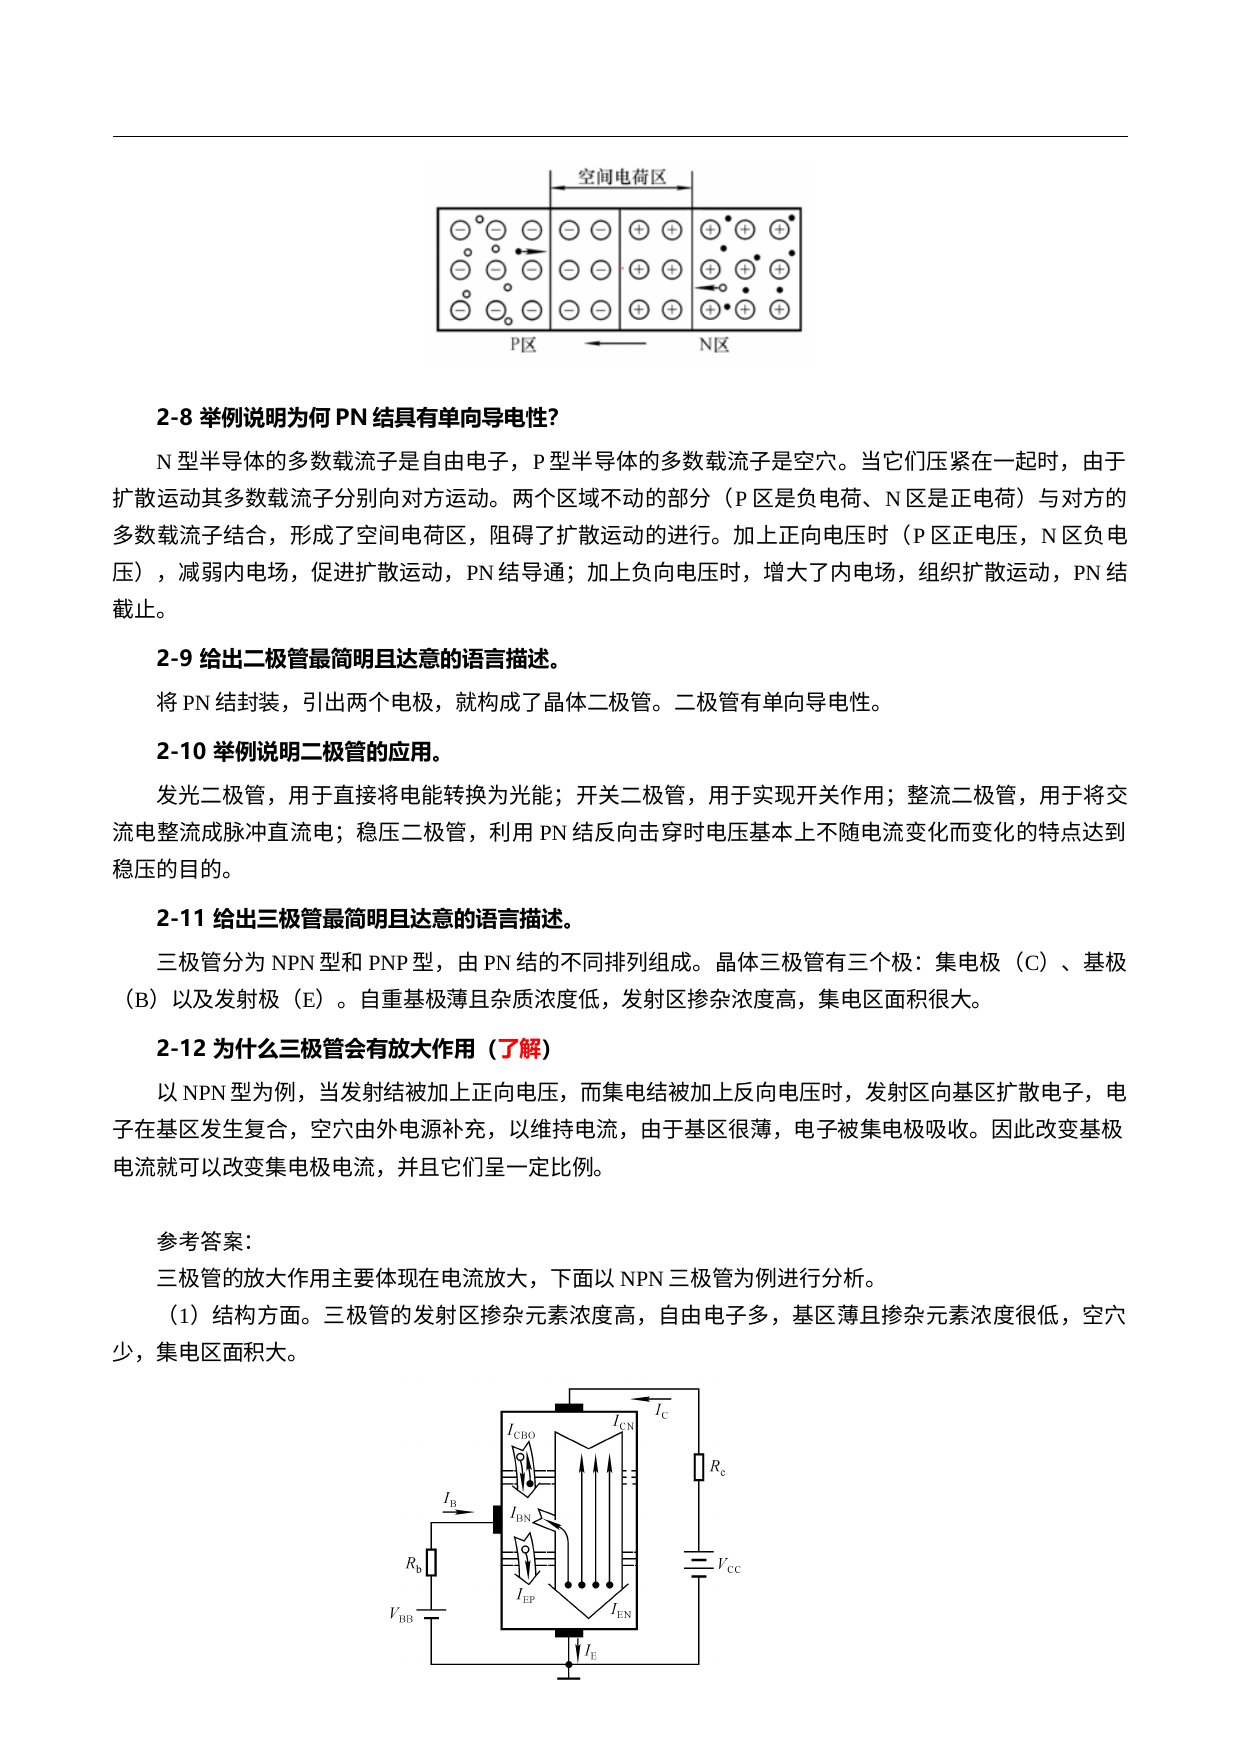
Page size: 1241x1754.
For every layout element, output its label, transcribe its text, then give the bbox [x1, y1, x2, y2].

text 参考答案： [112, 1221, 1128, 1258]
text 发光二极管，用于直接将电能转换为光能；开关二极管，用于实现开关作用；整流二极管，用于将交流电整流成脉冲直流电；稳压二极管，利用PN结反向击穿时电压基本上不随电流变化而变化的特点达到稳压的目的。 [112, 776, 1128, 887]
subtitle 2-10 举例说明二极管的应用。 [112, 732, 1128, 769]
subtitle 2-12 为什么三极管会有放大作用（了解） [112, 1029, 1128, 1066]
text N型半导体的多数载流子是自由电子，P型半导体的多数载流子是空穴。当它们压紧在一起时，由于扩散运动其多数载流子分别向对方运动。两个区域不动的部分（P区是负电荷、N区是正电荷）与对方的多数载流子结合，形成了空间电荷区，阻碍了扩散运动的进行。加上正向电压时（P区正电压，N区负电压），减弱内电场，促进扩散运动，PN结导通；加上负向电压时，增大了内电场，组织扩散运动，PN结截止。 [112, 441, 1128, 627]
picture [423, 163, 817, 364]
text 将PN结封装，引出两个电极，就构成了晶体二极管。二极管有单向导电性。 [112, 683, 1128, 720]
subtitle 2-11 给出三极管最简明且达意的语言描述。 [112, 899, 1128, 936]
text 三极管的放大作用主要体现在电流放大，下面以NPN三极管为例进行分析。 [112, 1258, 1128, 1295]
subtitle 2-8 举例说明为何PN结具有单向导电性？ [112, 398, 1128, 435]
text 三极管分为NPN型和PNP型，由PN结的不同排列组成。晶体三极管有三个极：集电极（C）、基极（B）以及发射极（E）。自重基极薄且杂质浓度低，发射区掺杂浓度高，集电区面积很大。 [112, 943, 1128, 1017]
text 以NPN型为例，当发射结被加上正向电压，而集电结被加上反向电压时，发射区向基区扩散电子，电子在基区发生复合，空穴由外电源补充，以维持电流，由于基区很薄，电子被集电极吸收。因此改变基极电流就可以改变集电极电流，并且它们呈一定比例。 [112, 1073, 1128, 1184]
subtitle 2-9 给出二极管最简明且达意的语言描述。 [112, 639, 1128, 676]
text （1）结构方面。三极管的发射区掺杂元素浓度高，自由电子多，基区薄且掺杂元素浓度很低，空穴少，集电区面积大。 [112, 1295, 1128, 1369]
